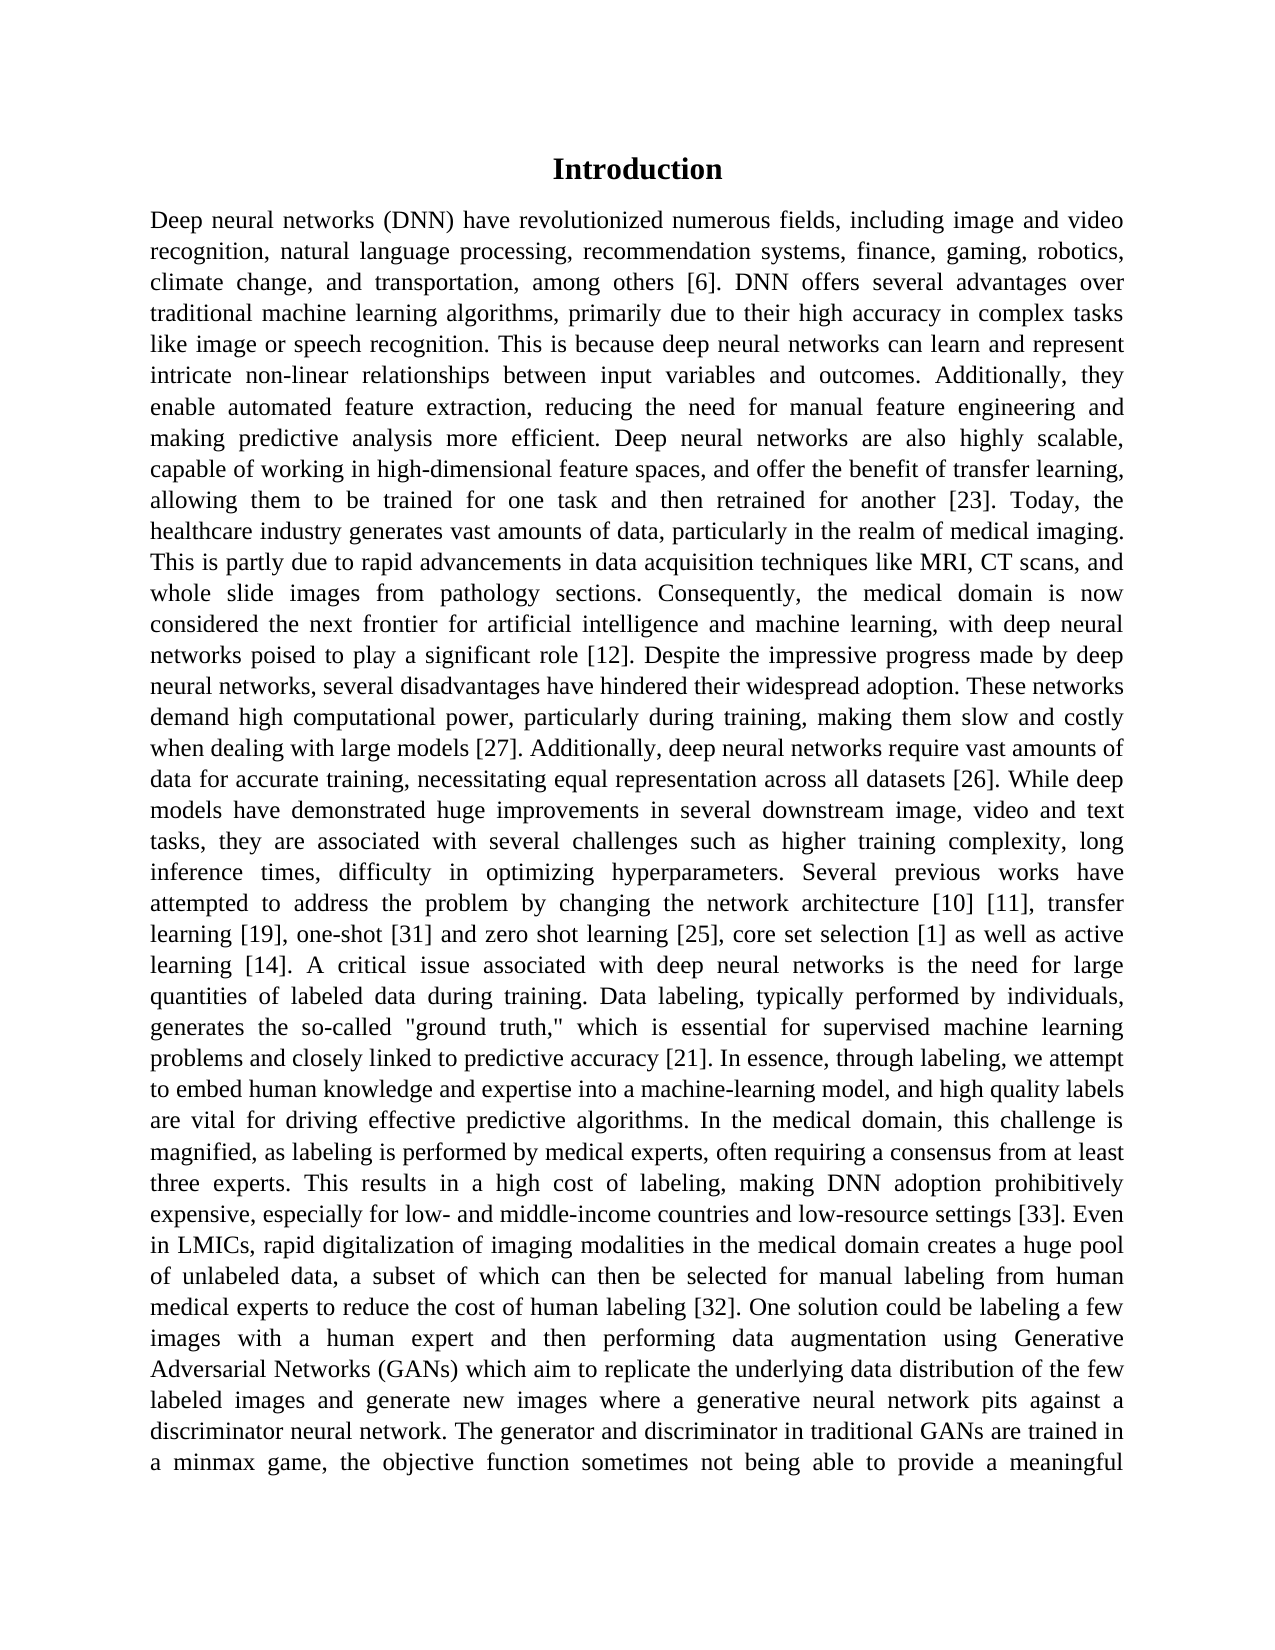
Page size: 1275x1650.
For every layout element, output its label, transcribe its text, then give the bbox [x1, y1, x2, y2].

text Introduction [150, 150, 1125, 186]
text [150, 205, 1125, 1476]
